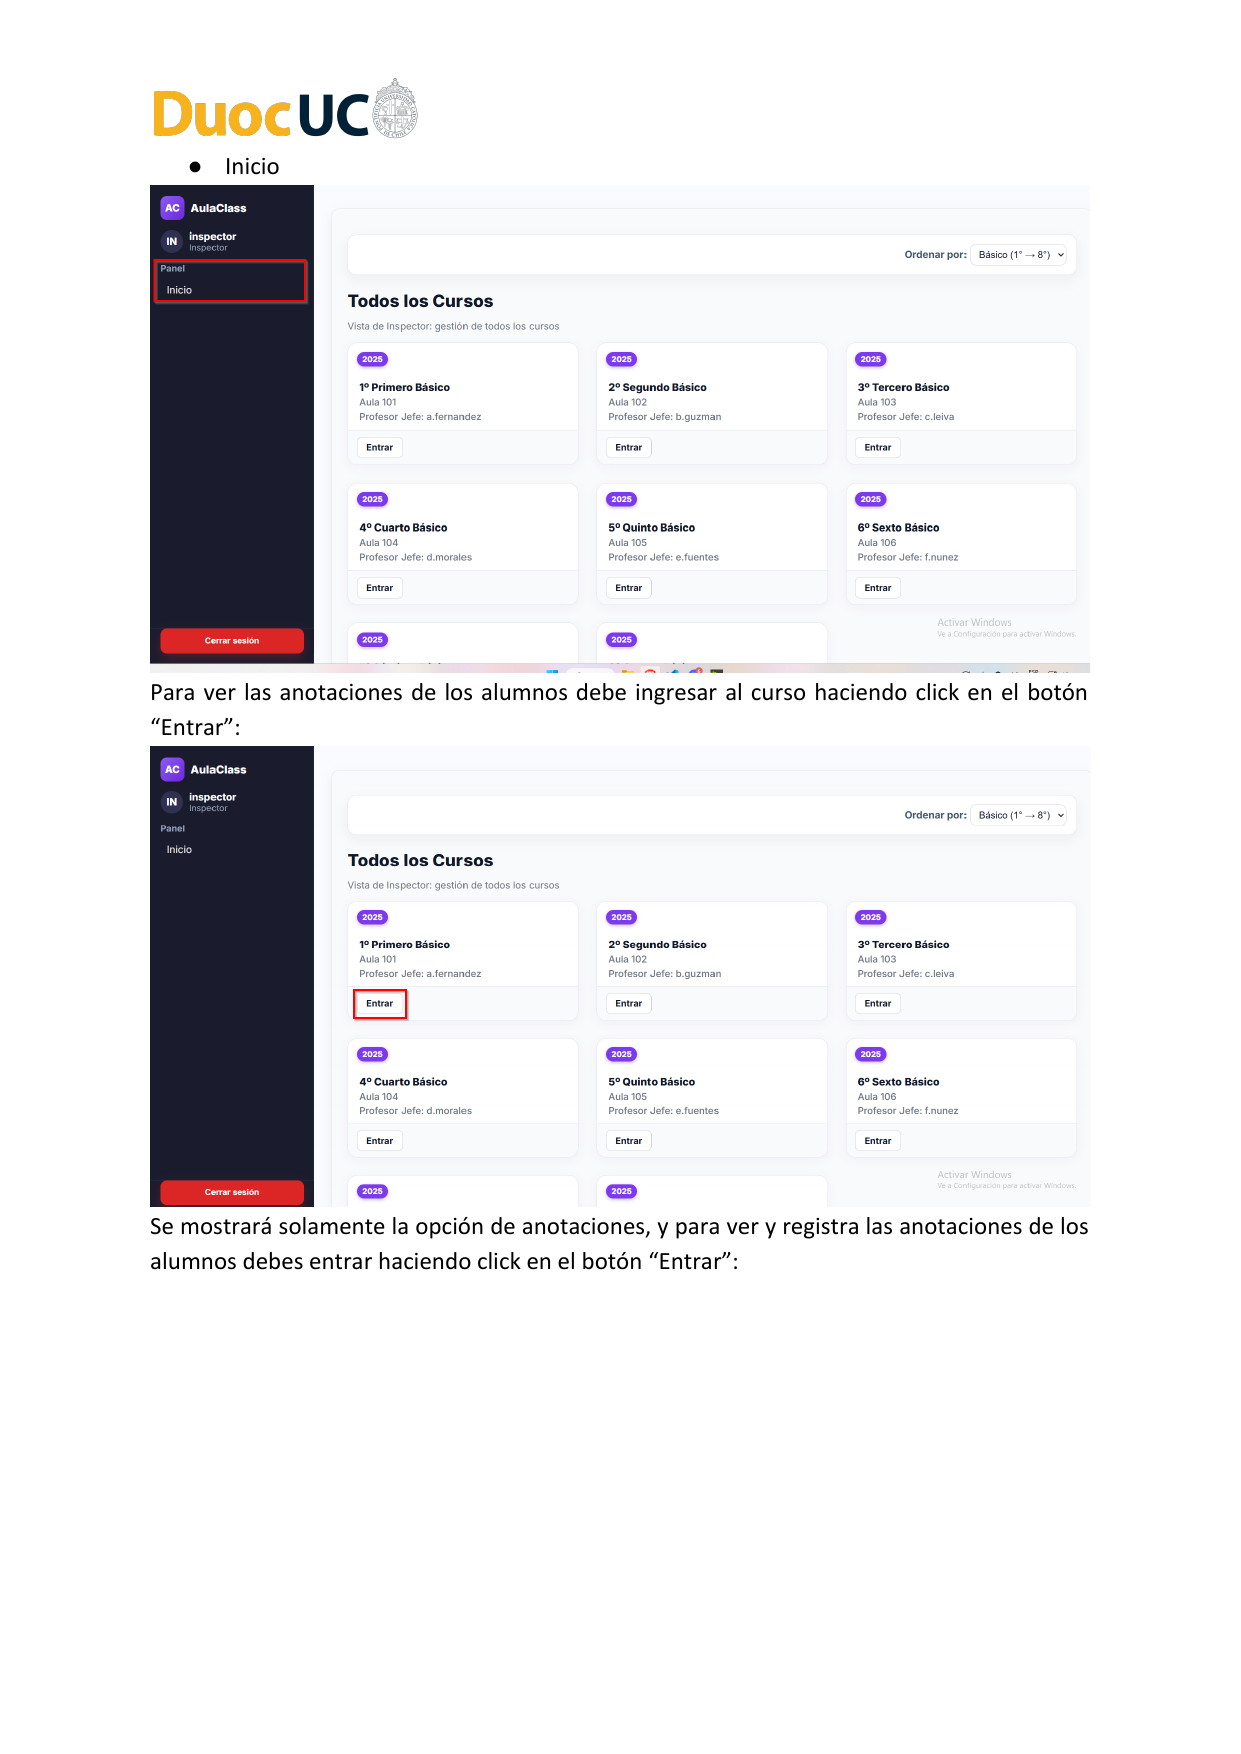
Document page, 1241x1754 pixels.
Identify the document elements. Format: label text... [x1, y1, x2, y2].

picture [150, 746, 1091, 1207]
picture [150, 75, 420, 142]
text Se mostrará solamente la opción de anotaciones, y para ver y registra las anotaciones de los alumnos debes entrar haciendo click en el botón “Entrar”: [150, 1210, 1090, 1276]
text Para ver las anotaciones de los alumnos debe ingresar al curso haciendo click en el botón “Entrar”: [150, 676, 1090, 742]
list Inicio [187, 150, 1090, 181]
picture [150, 185, 1091, 673]
